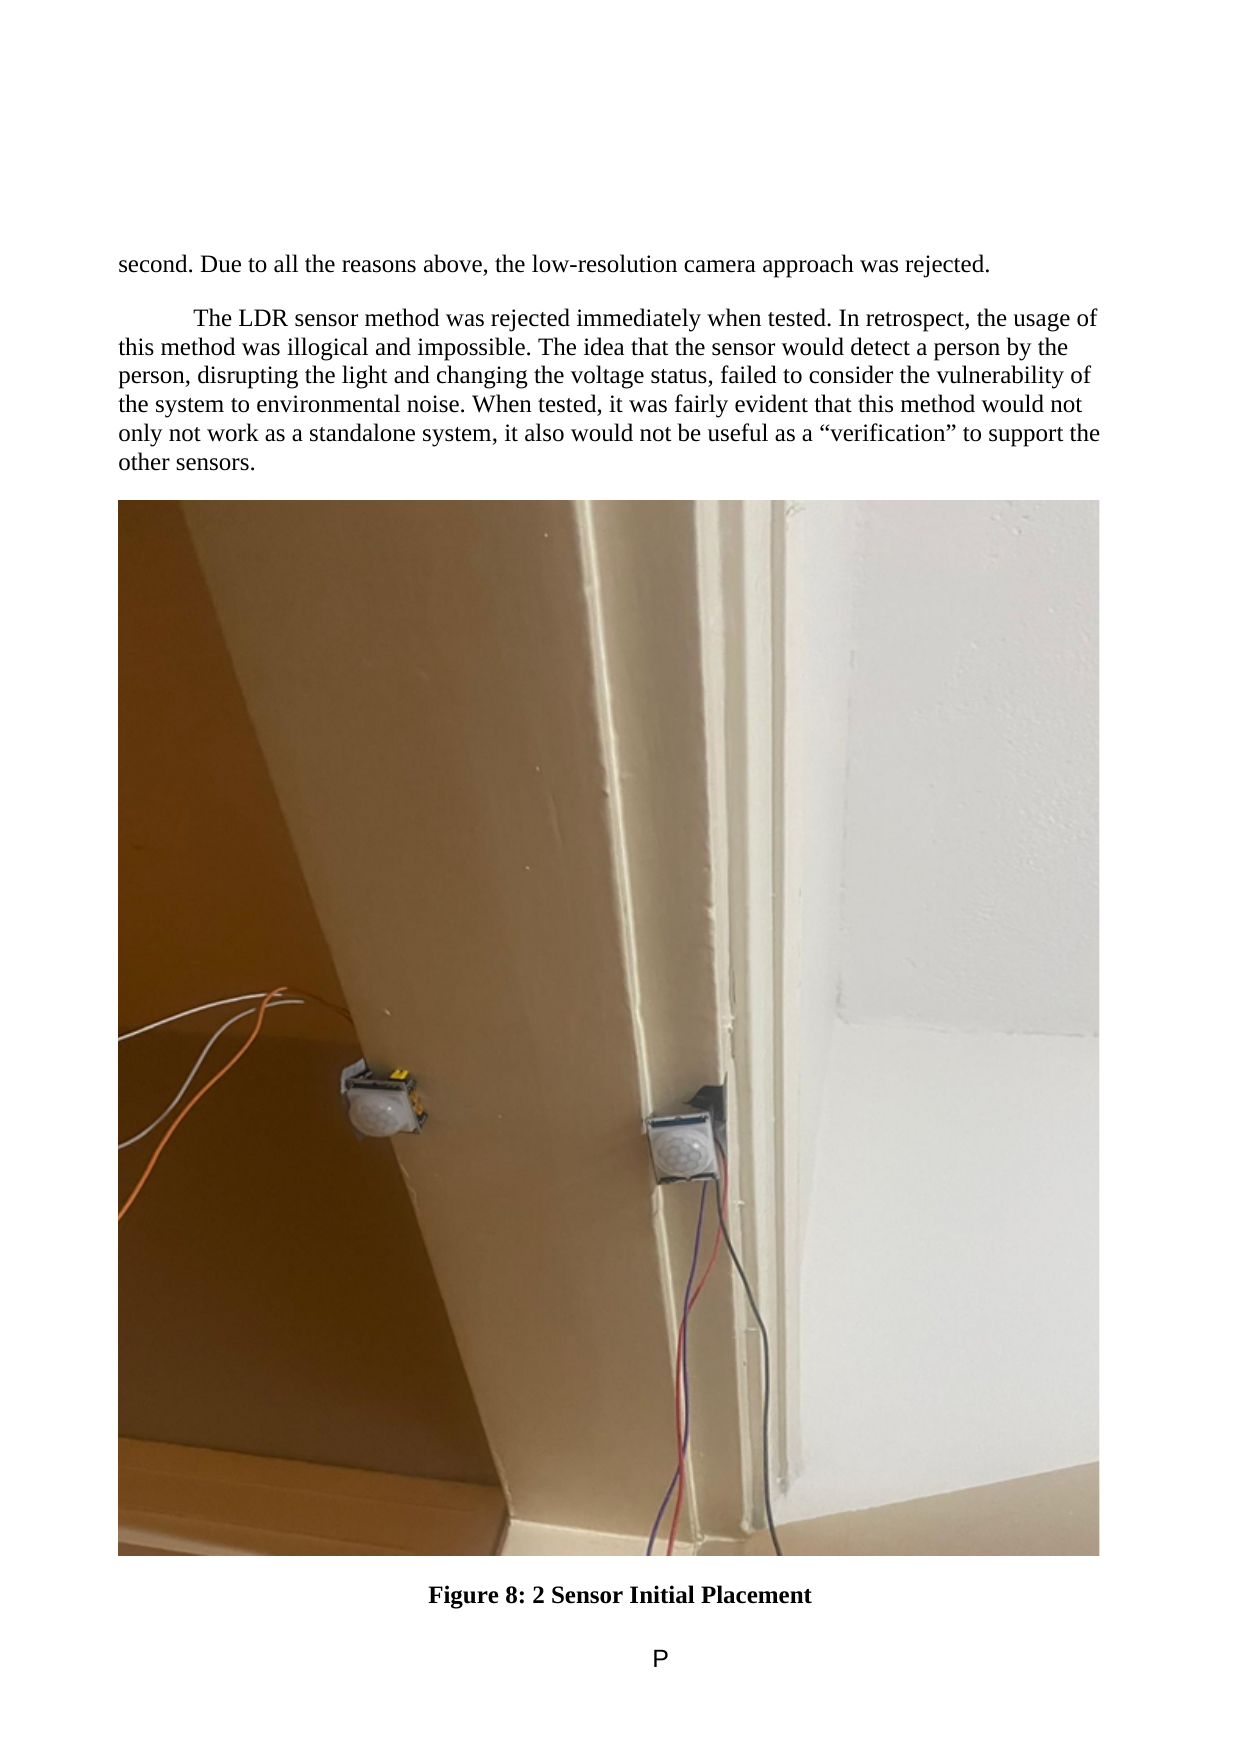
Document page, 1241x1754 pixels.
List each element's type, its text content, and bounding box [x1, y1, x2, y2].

text The LDR sensor method was rejected immediately when tested. In retrospect, the usage of this method was illogical and impossible. The idea that the sensor would detect a person by the person, disrupting the light and changing the voltage status, failed to consider the vulnerability of the system to environmental noise. When tested, it was fairly evident that this method would not only not work as a standalone system, it also would not be useful as a “verification” to support the other sensors. [118, 303, 1122, 476]
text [118, 249, 1122, 278]
picture [118, 500, 1100, 1556]
text Figure 8: 2 Sensor Initial Placement [118, 1580, 1122, 1609]
